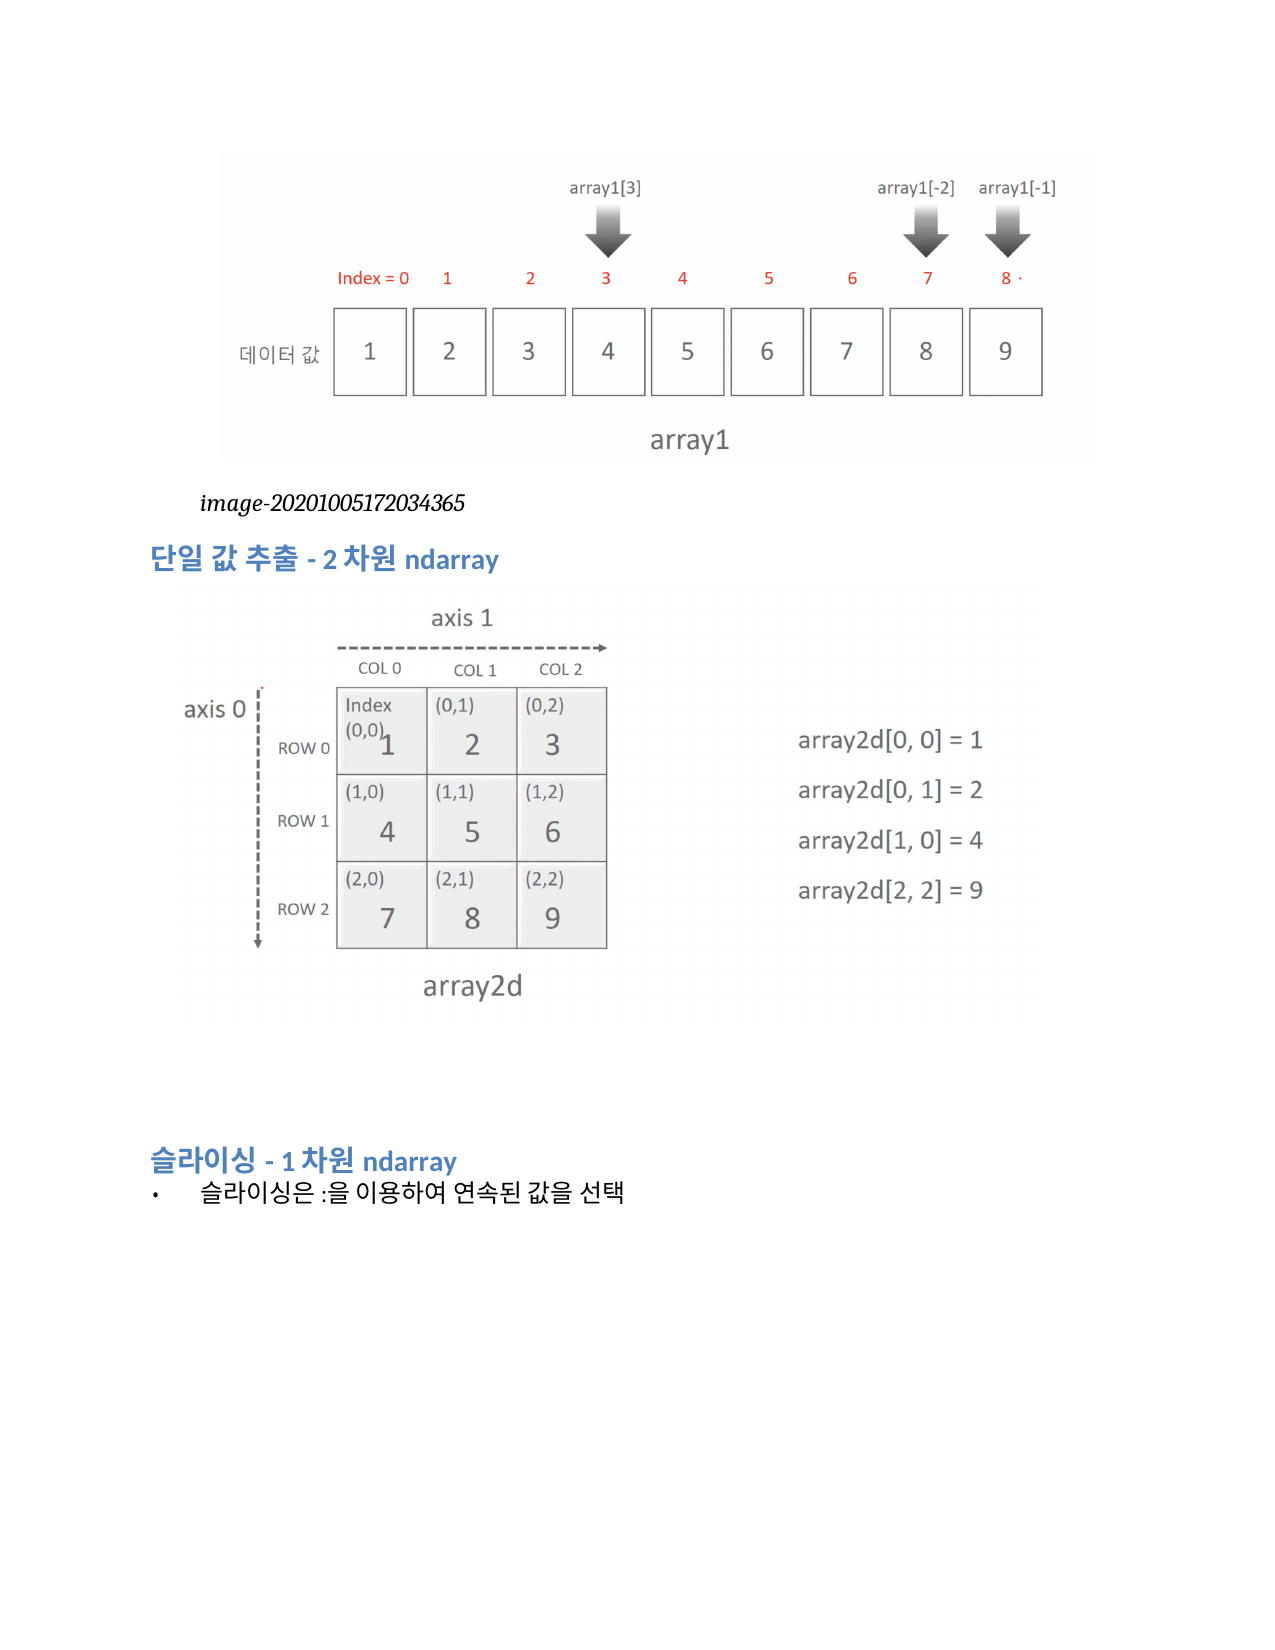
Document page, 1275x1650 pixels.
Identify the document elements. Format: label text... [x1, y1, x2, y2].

picture [218, 150, 1094, 462]
list image-20201005172034365 [150, 489, 1125, 518]
subtitle 슬라이싱 - 1차원 ndarray [150, 1141, 1125, 1180]
subtitle 단일 값 추출 - 2차원 ndarray [150, 539, 1125, 578]
picture [168, 578, 1044, 1023]
list 슬라이싱은 :을 이용하여 연속된 값을 선택 [150, 1180, 1125, 1209]
